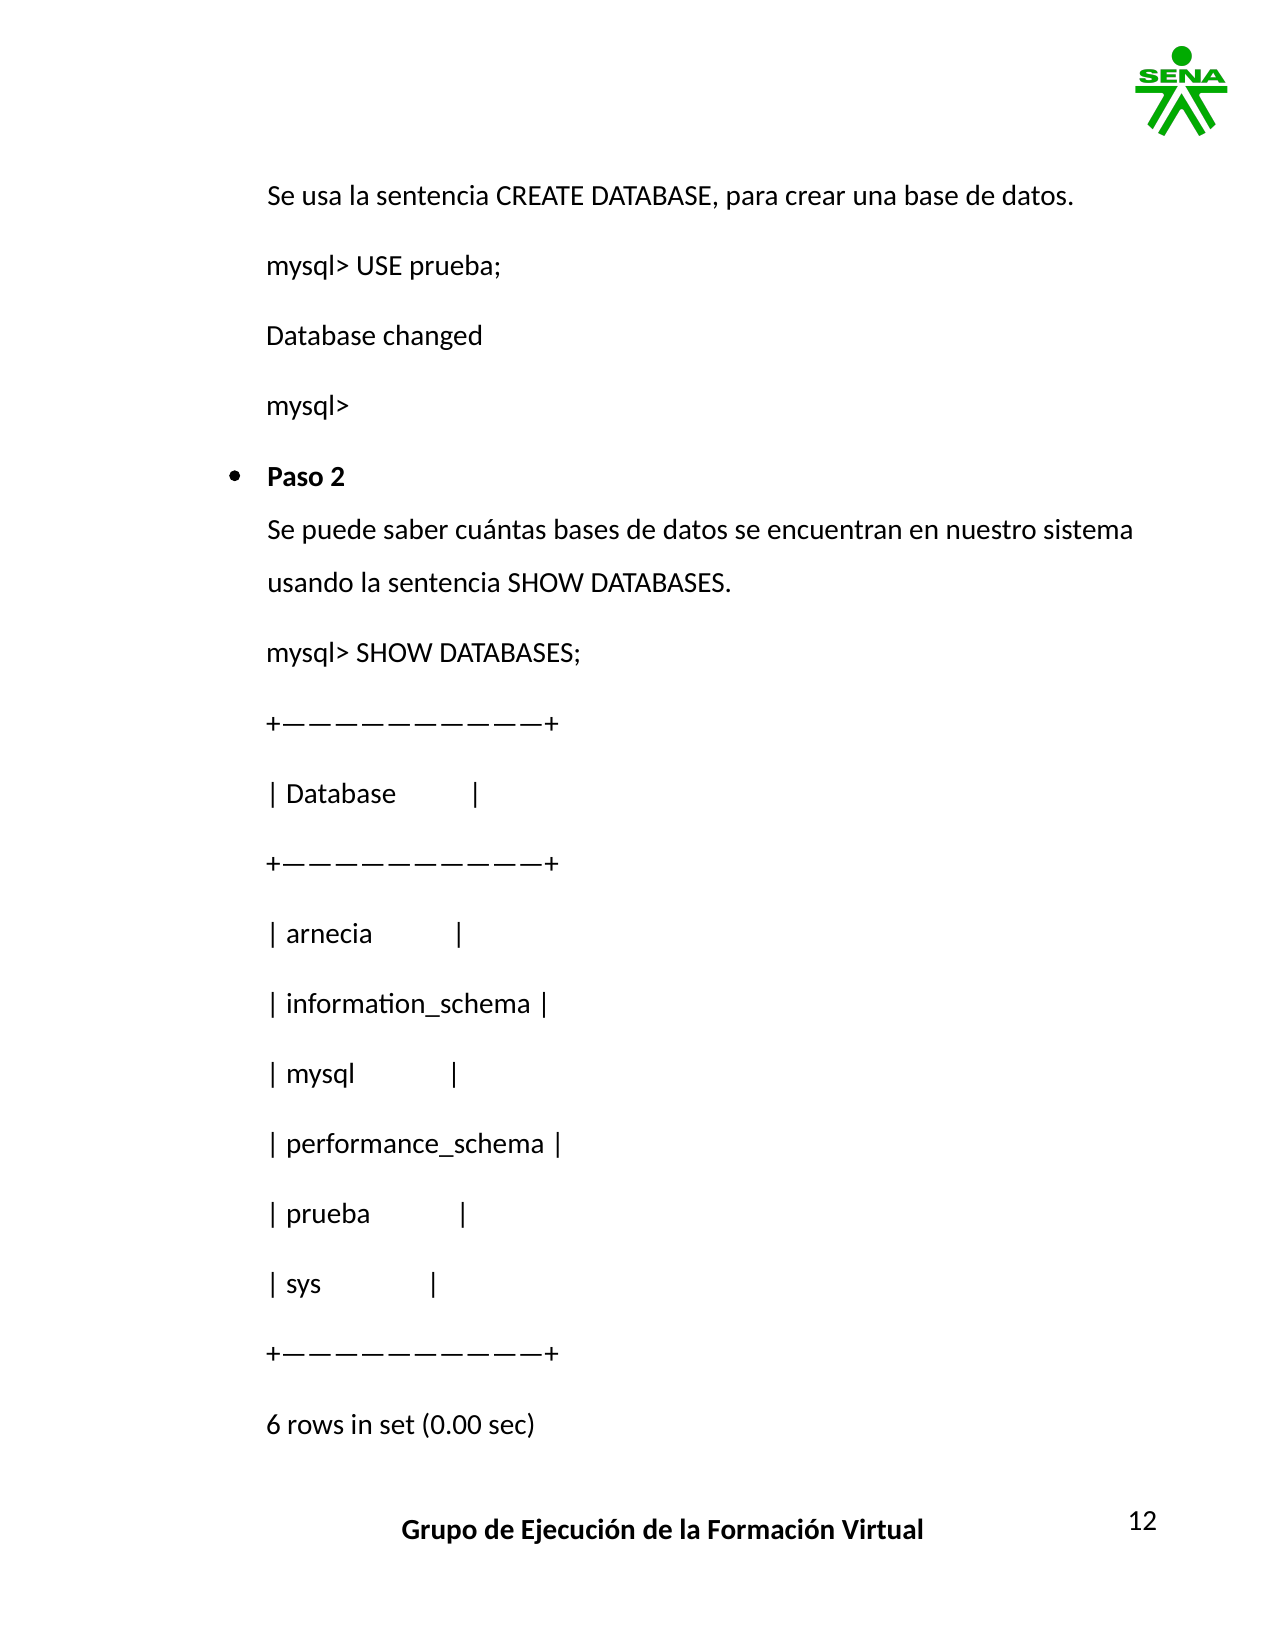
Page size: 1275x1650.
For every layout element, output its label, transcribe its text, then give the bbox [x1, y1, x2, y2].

list Se puede saber cuántas bases de datos se encuentran en nuestro sistema usando la sentencia SHOW DATABASES. [267, 511, 1157, 600]
text | mysql | [192, 1055, 1157, 1091]
text Database changed [192, 317, 1157, 353]
list Paso 2 [229, 458, 1157, 493]
text mysql> SHOW DATABASES; [192, 634, 1157, 670]
text | arnecia | [192, 915, 1157, 951]
text | prueba | [192, 1195, 1157, 1231]
picture [1135, 46, 1228, 136]
text +——————————+ [192, 1336, 1157, 1371]
text +——————————+ [192, 845, 1157, 881]
text mysql> USE prueba; [192, 247, 1157, 283]
text | information_schema | [192, 985, 1157, 1021]
text mysql> [192, 387, 1157, 423]
list Se usa la sentencia CREATE DATABASE, para crear una base de datos. [267, 177, 1157, 213]
text | performance_schema | [192, 1125, 1157, 1161]
text | sys | [192, 1266, 1157, 1301]
text 6 rows in set (0.00 sec) [192, 1406, 1157, 1441]
text | Database | [192, 775, 1157, 810]
text +——————————+ [192, 705, 1157, 740]
